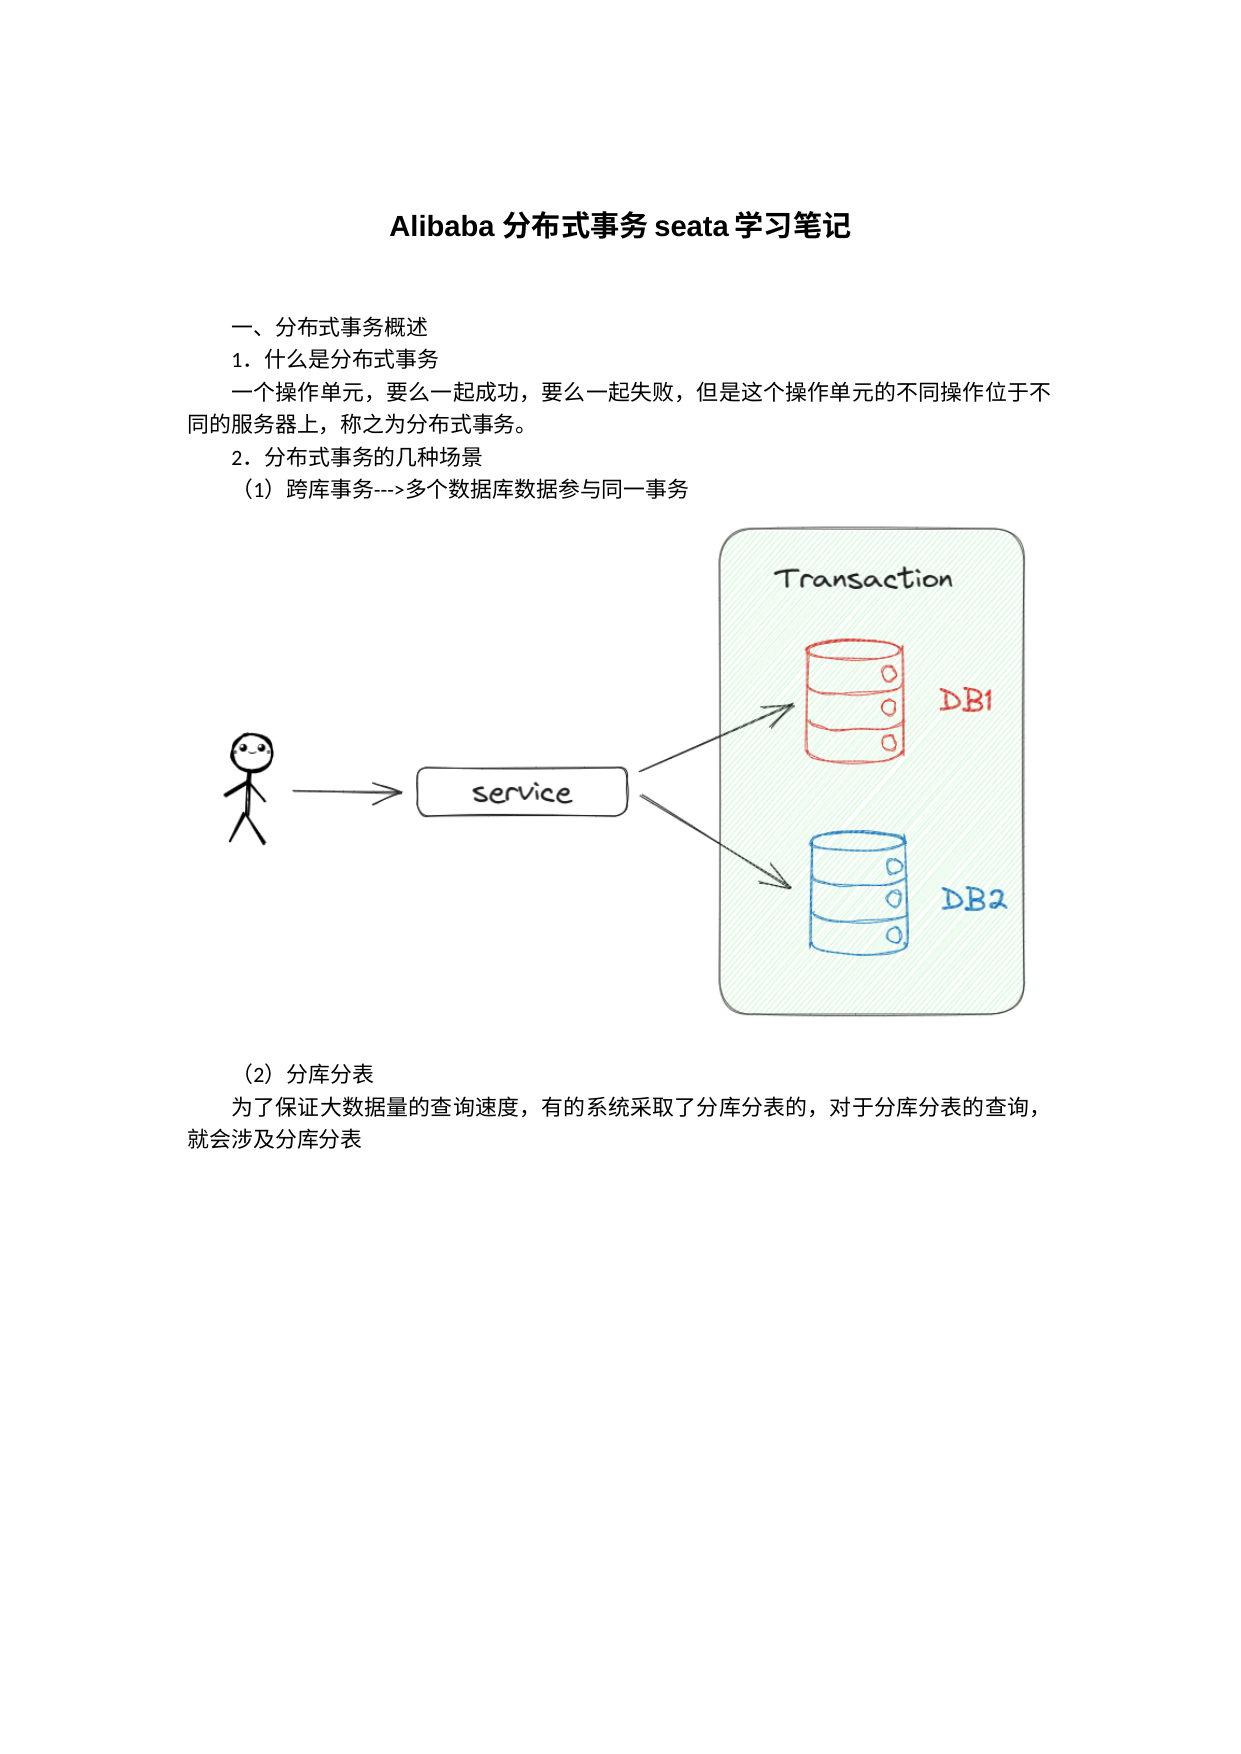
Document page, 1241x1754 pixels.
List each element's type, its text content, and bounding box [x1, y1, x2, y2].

list 跨库事务--->多个数据库数据参与同一事务 [187, 472, 1053, 504]
subtitle Alibaba 分布式事务seata学习笔记 [187, 191, 1053, 256]
list 什么是分布式事务 [187, 342, 1053, 374]
list 分库分表 [187, 1057, 1053, 1089]
text 一个操作单元，要么一起成功，要么一起失败，但是这个操作单元的不同操作位于不同的服务器上，称之为分布式事务。 [187, 374, 1053, 439]
picture [187, 504, 1052, 1026]
text 为了保证大数据量的查询速度，有的系统采取了分库分表的，对于分库分表的查询，就会涉及分库分表 [187, 1089, 1053, 1154]
list 分布式事务的几种场景 [187, 439, 1053, 472]
list 分布式事务概述 [187, 309, 1053, 342]
